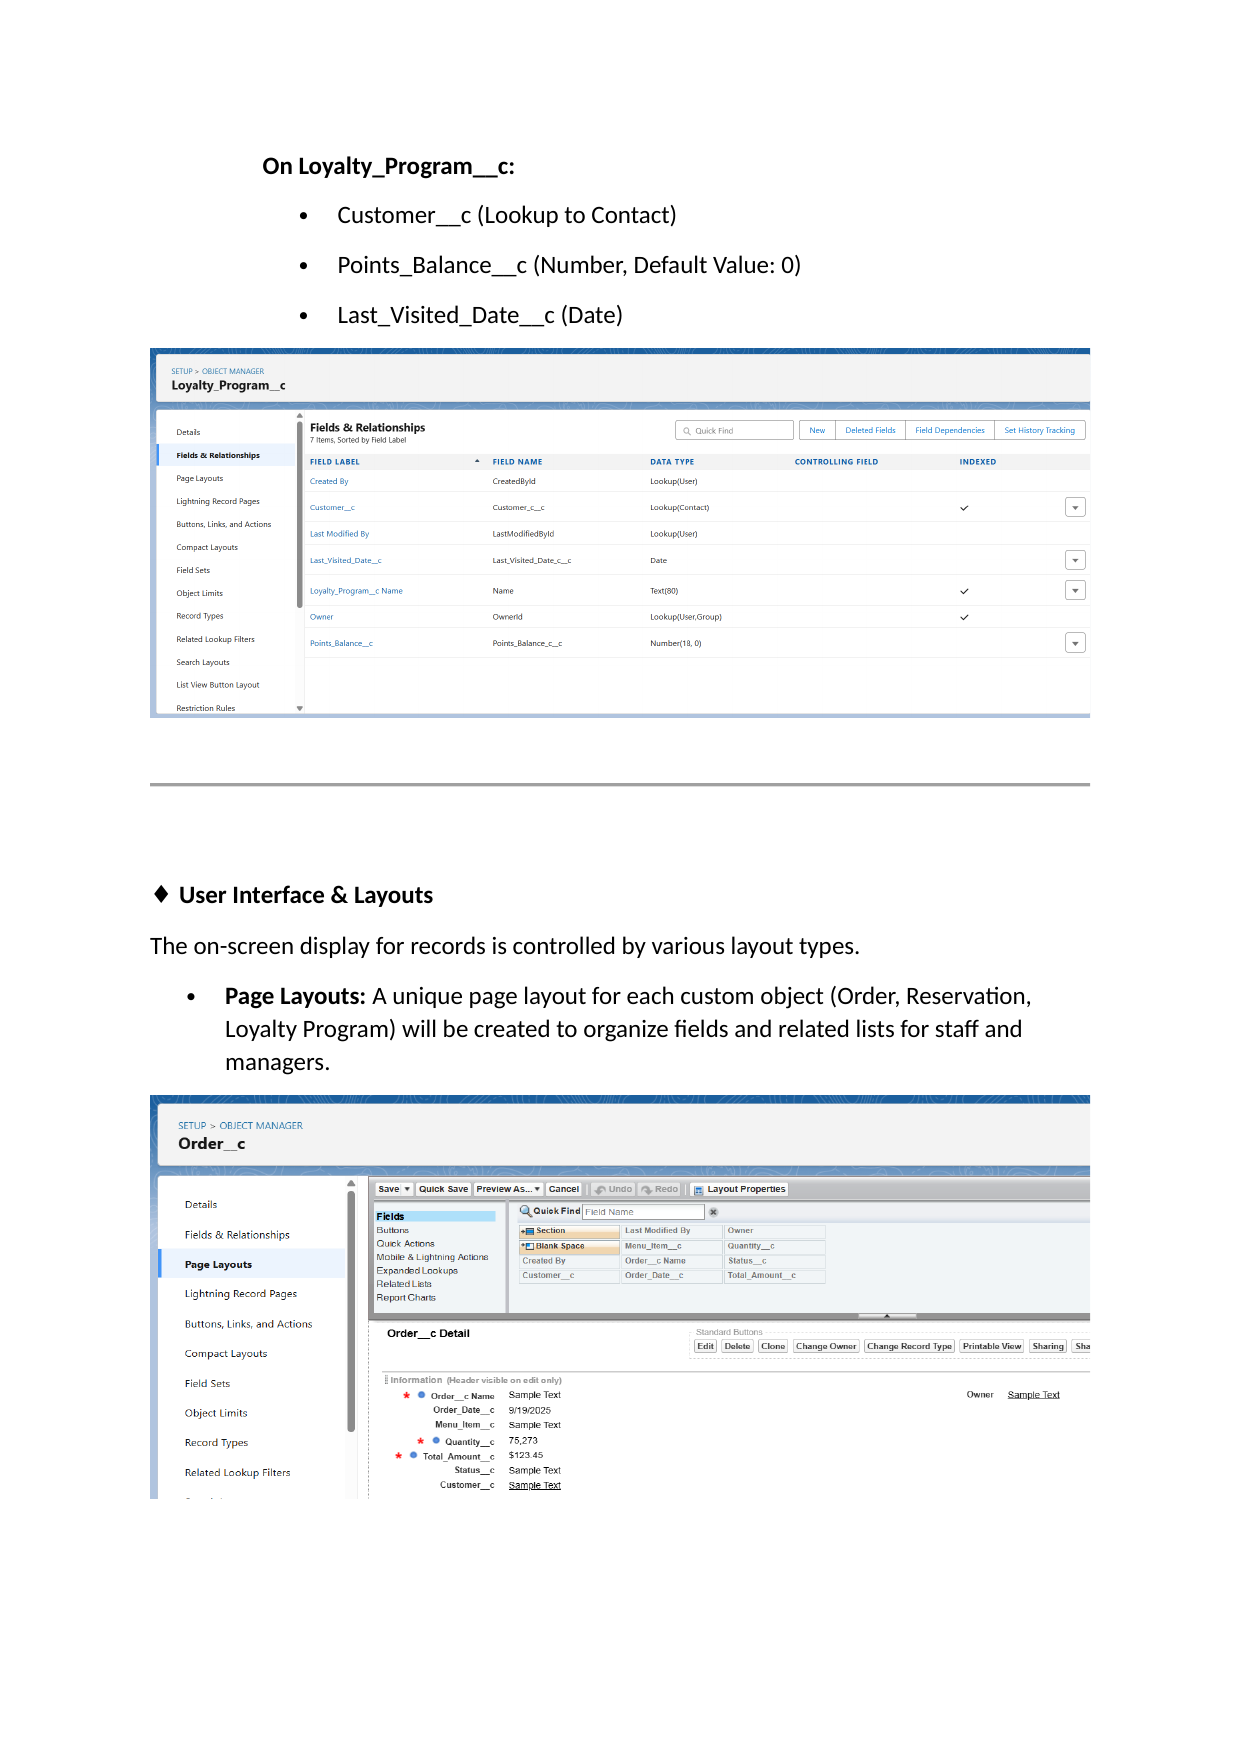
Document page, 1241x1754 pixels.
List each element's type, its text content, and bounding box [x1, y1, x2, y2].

text On Loyalty_Program__c: [262, 150, 1090, 181]
list Page Layouts: A unique page layout for each custom object (Order, Reservation, Loyalty Program) will be created to organize fields and related lists for staff and managers. [187, 980, 1090, 1076]
picture [150, 348, 1091, 718]
text ♦️ User Interface & Layouts [150, 877, 1090, 911]
list Points_Balance__c (Number, Default Value: 0) [300, 249, 1090, 280]
list Last_Visited_Date__c (Date) [300, 299, 1090, 329]
text The on-screen display for records is controlled by various layout types. [150, 930, 1090, 961]
picture [150, 1095, 1091, 1499]
list Customer__c (Lookup to Contact) [300, 199, 1090, 230]
